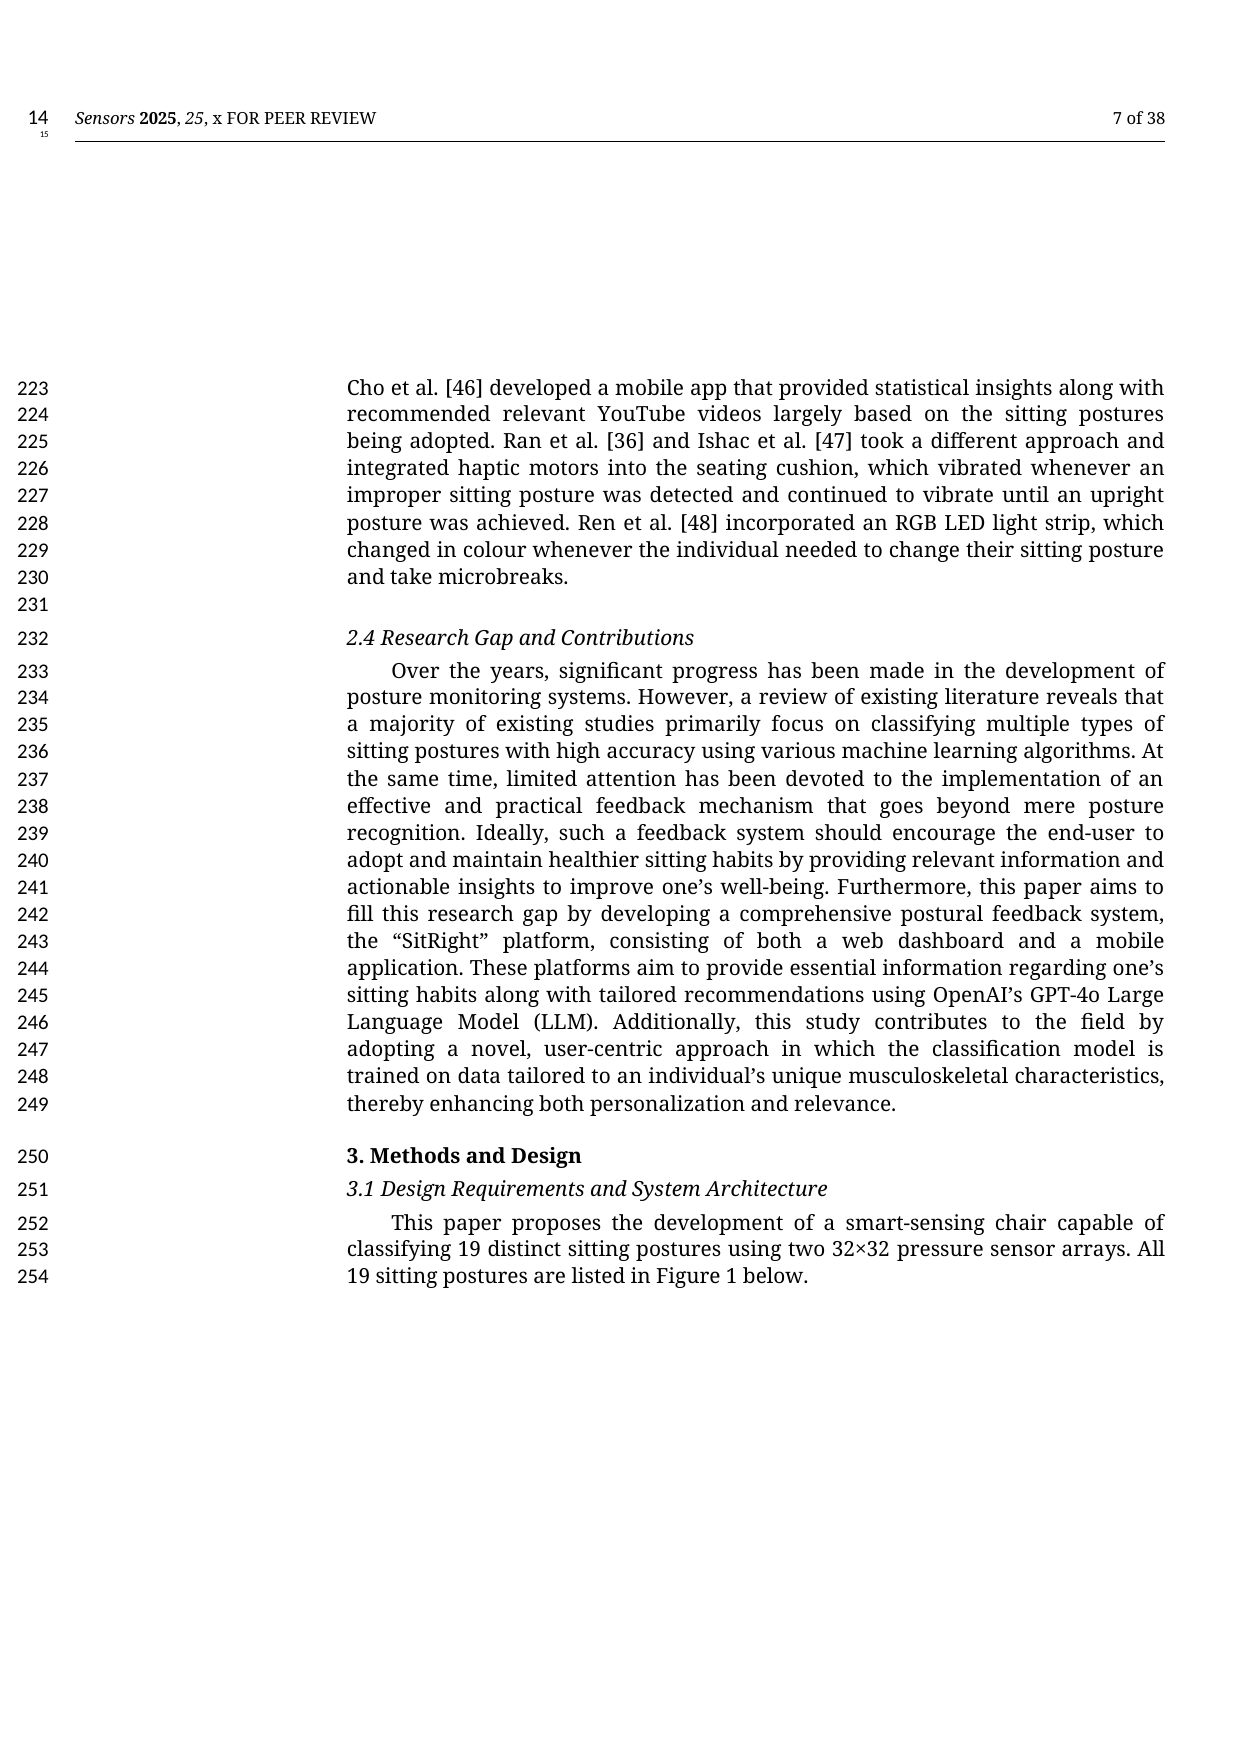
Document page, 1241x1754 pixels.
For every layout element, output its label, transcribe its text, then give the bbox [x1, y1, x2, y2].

text This paper proposes the development of a smart-sensing chair capable of classifying 19 distinct sitting postures using two 32×32 pressure sensor arrays. All 19 sitting postures are listed in Figure 1 below. [347, 1208, 1165, 1290]
subtitle 2.4 Research Gap and Contributions [347, 623, 1165, 651]
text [347, 374, 1165, 590]
subtitle 3. Methods and Design [347, 1142, 1165, 1169]
text Over the years, significant progress has been made in the development of posture monitoring systems. However, a review of existing literature reveals that a majority of existing studies primarily focus on classifying multiple types of sitting postures with high accuracy using various machine learning algorithms. At the same time, limited attention has been devoted to the implementation of an effective and practical feedback mechanism that goes beyond mere posture recognition. Ideally, such a feedback system should encourage the end-user to adopt and maintain healthier sitting habits by providing relevant information and actionable insights to improve one’s well-being. Furthermore, this paper aims to fill this research gap by developing a comprehensive postural feedback system, the “SitRight” platform, consisting of both a web dashboard and a mobile application. These platforms aim to provide essential information regarding one’s sitting habits along with tailored recommendations using OpenAI’s GPT-4o Large Language Model (LLM). Additionally, this study contributes to the field by adopting a novel, user-centric approach in which the classification model is trained on data tailored to an individual’s unique musculoskeletal characteristics, thereby enhancing both personalization and relevance. [347, 657, 1165, 1117]
subtitle 3.1 Design Requirements and System Architecture [347, 1175, 1165, 1202]
